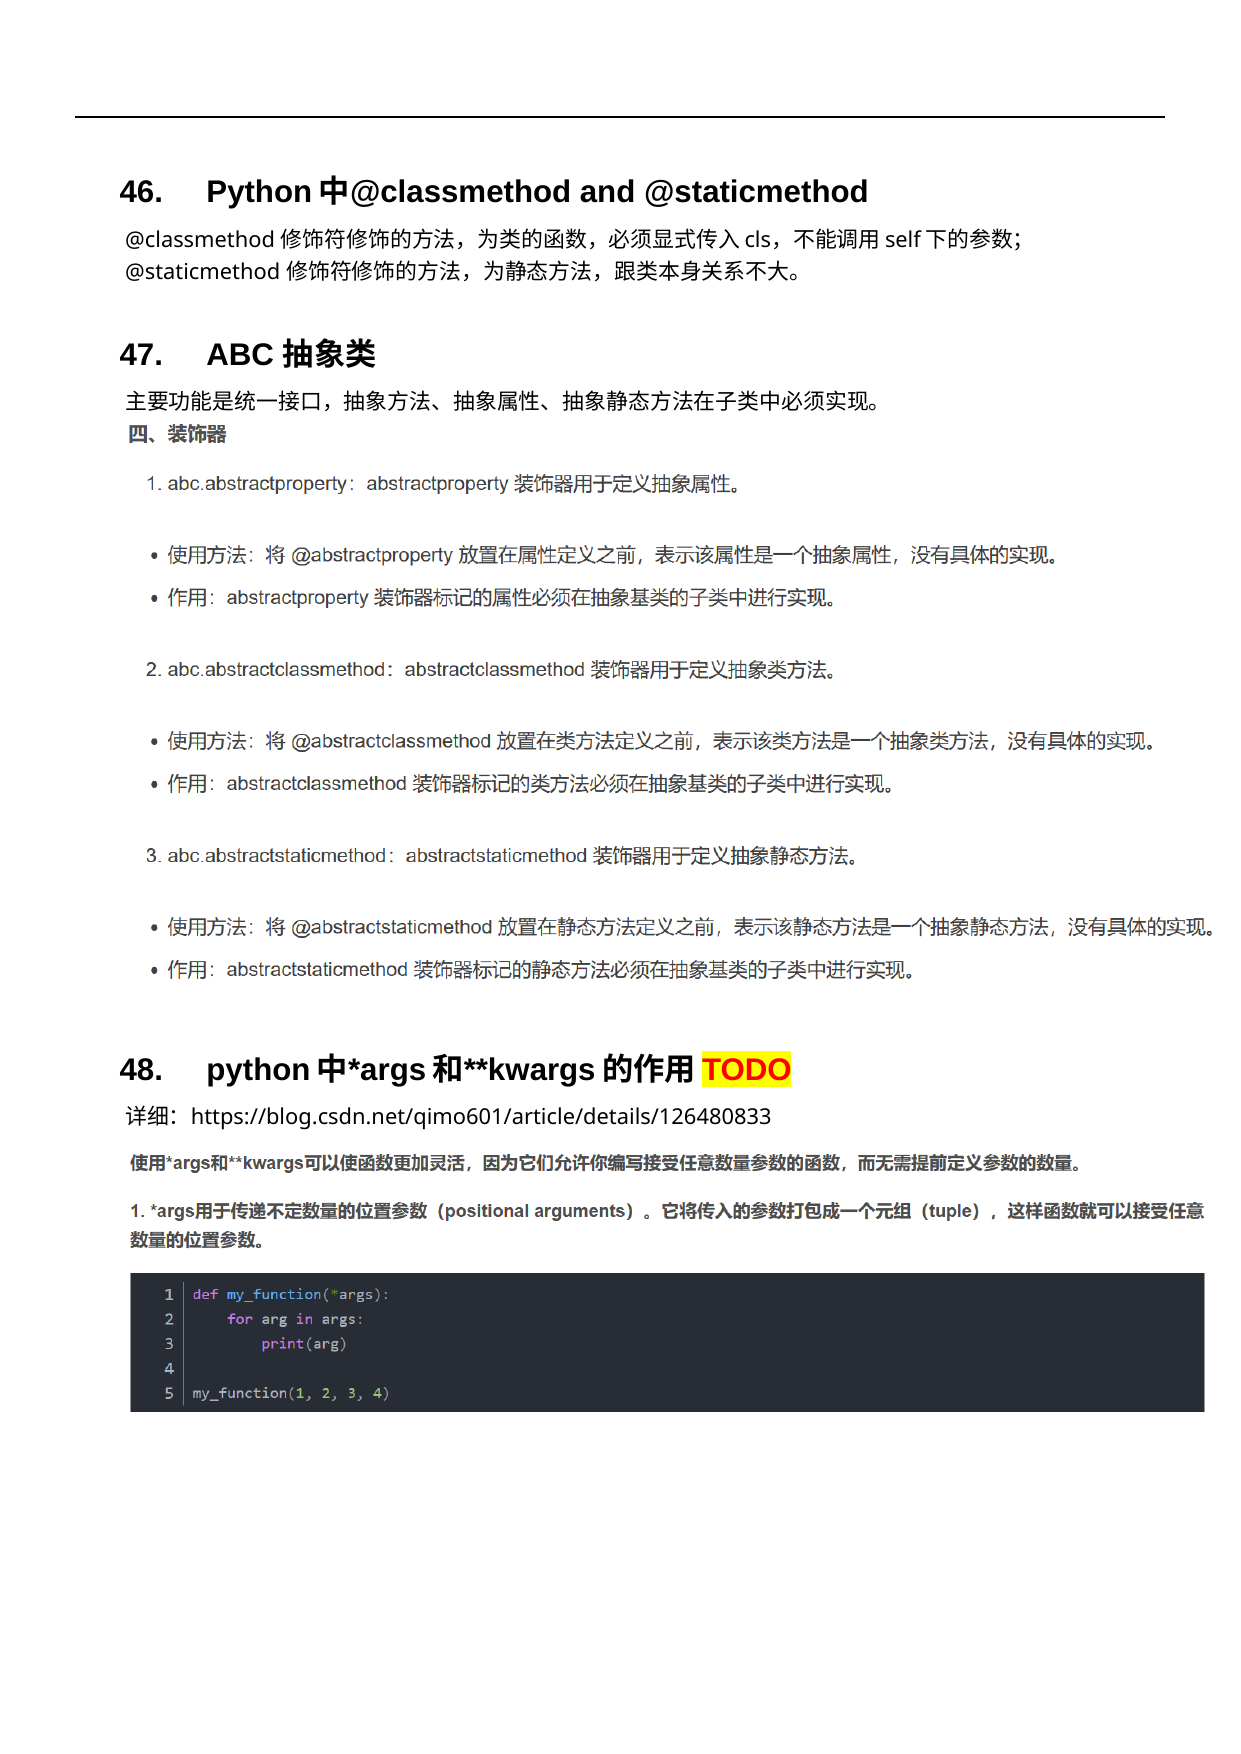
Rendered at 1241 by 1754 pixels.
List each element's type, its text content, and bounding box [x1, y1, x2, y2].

subtitle python中*args和**kwargs的作用TODO [119, 1034, 1165, 1099]
subtitle Python中@classmethod and @staticmethod [119, 156, 1165, 221]
text 主要功能是统一接口，抽象方法、抽象属性、抽象静态方法在子类中必须实现。 [75, 384, 1165, 416]
text @classmethod 修饰符修饰的方法，为类的函数，必须显式传入cls，不能调用self下的参数； [75, 221, 1165, 254]
subtitle ABC 抽象类 [119, 319, 1165, 384]
text @staticmethod 修饰符修饰的方法，为静态方法，跟类本身关系不大。 [75, 254, 1165, 286]
text 详细：https://blog.csdn.net/qimo601/article/details/126480833 [75, 1099, 1165, 1131]
